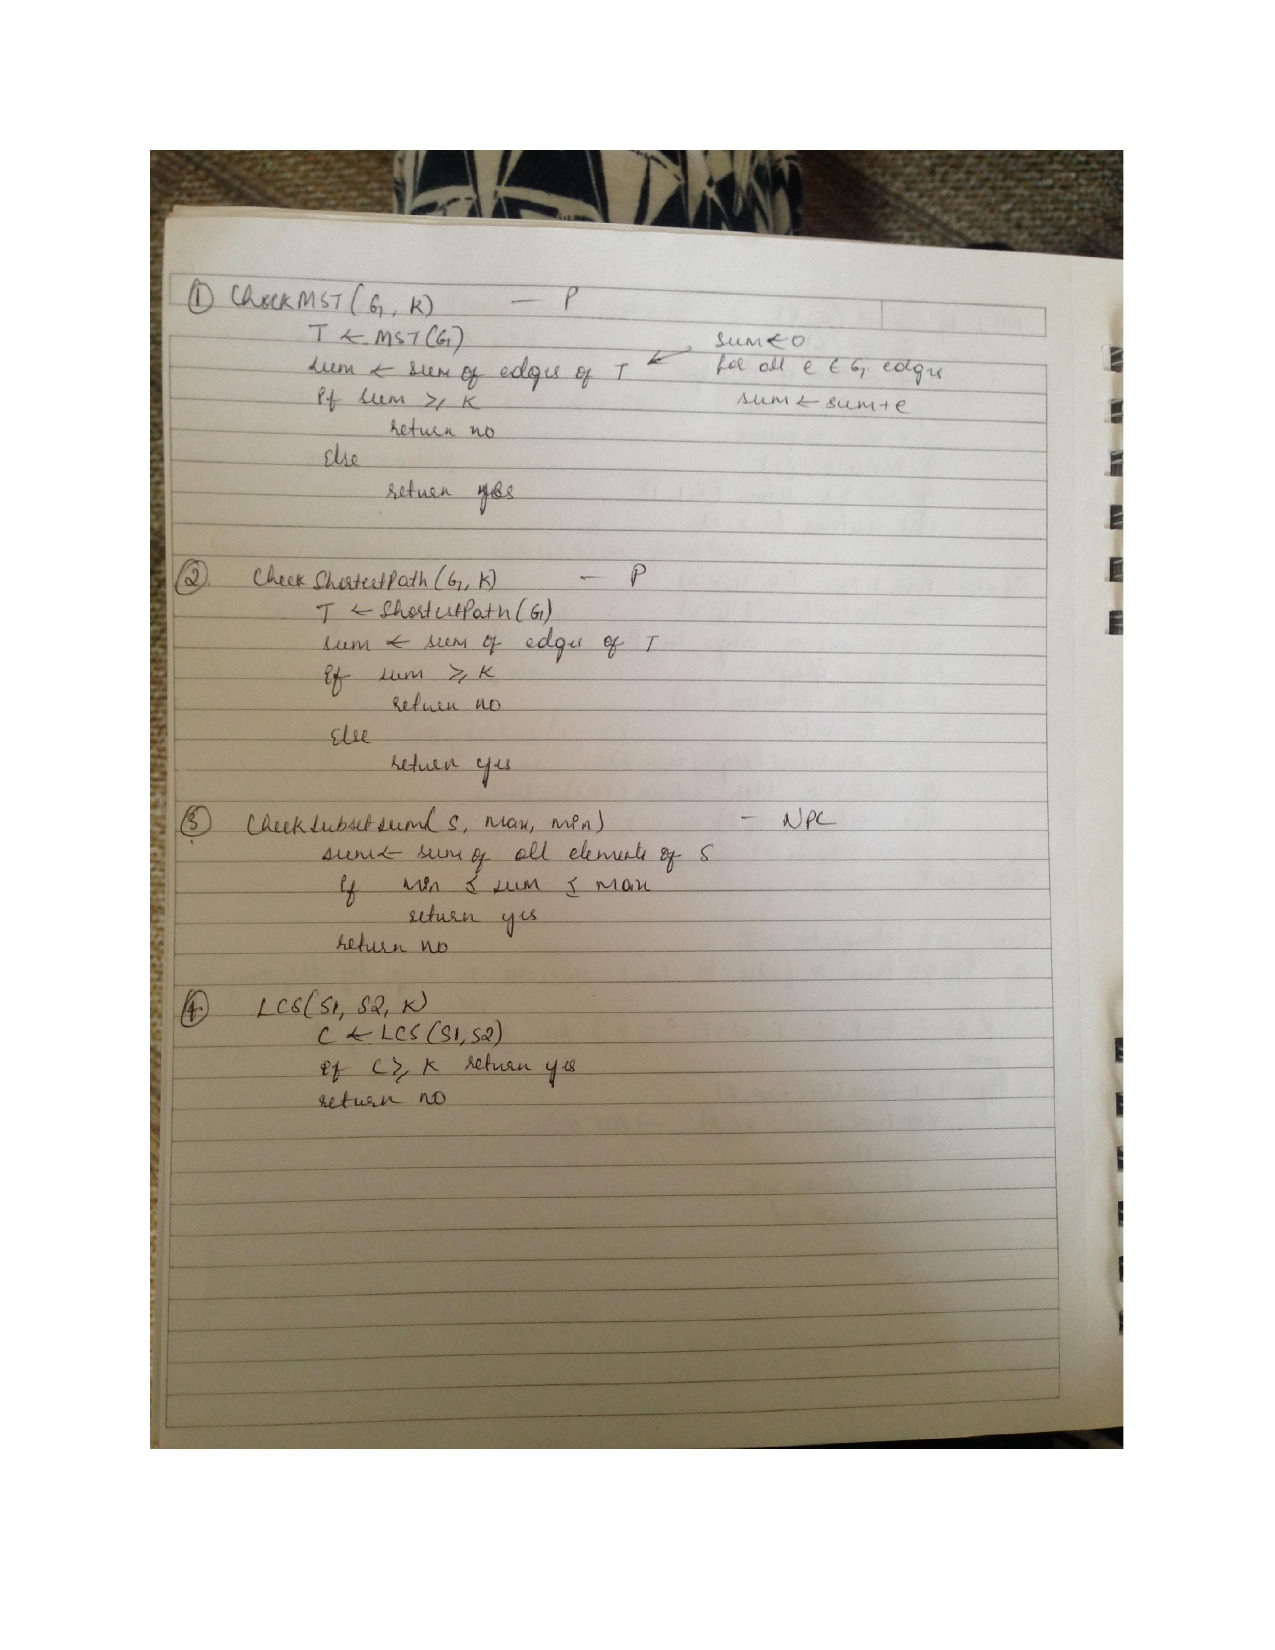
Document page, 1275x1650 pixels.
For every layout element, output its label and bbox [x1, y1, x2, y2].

picture [150, 150, 1124, 1449]
